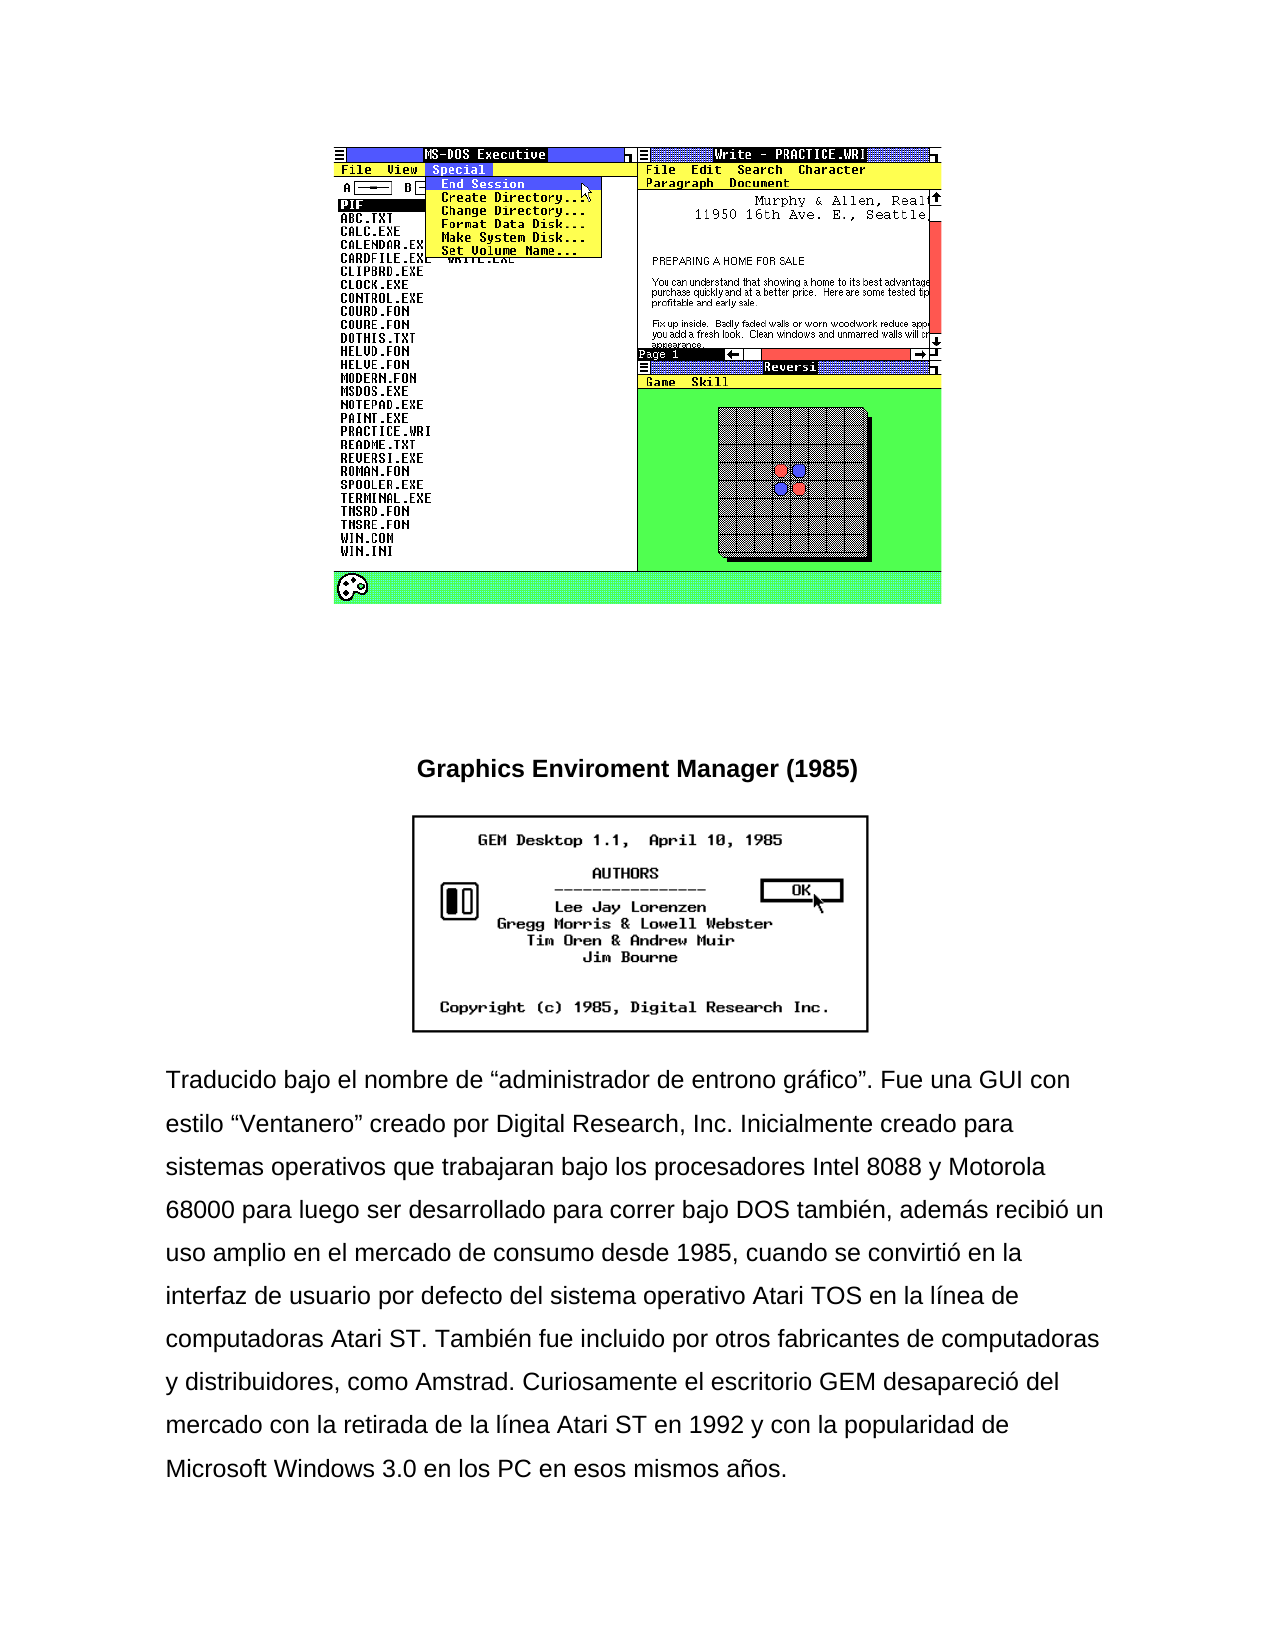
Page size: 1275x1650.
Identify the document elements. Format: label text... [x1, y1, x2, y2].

picture [411, 813, 871, 1035]
picture [333, 147, 942, 604]
text Traducido bajo el nombre de “administrador de entrono gráfico”. Fue una GUI con estilo “Ventanero” creado por Digital Research, Inc. Inicialmente creado para sistemas operativos que trabajaran bajo los procesadores Intel 8088 y Motorola 68000 para luego ser desarrollado para correr bajo DOS también, además recibió un uso amplio en el mercado de consumo desde 1985, cuando se convirtió en la interfaz de usuario por defecto del sistema operativo Atari TOS en la línea de computadoras Atari ST. También fue incluido por otros fabricantes de computadoras y distribuidores, como Amstrad. Curiosamente el escritorio GEM desapareció del mercado con la retirada de la línea Atari ST en 1992 y con la popularidad de Microsoft Windows 3.0 en los PC en esos mismos años. [165, 1066, 1109, 1482]
text Graphics Enviroment Manager (1985) [165, 753, 1109, 782]
